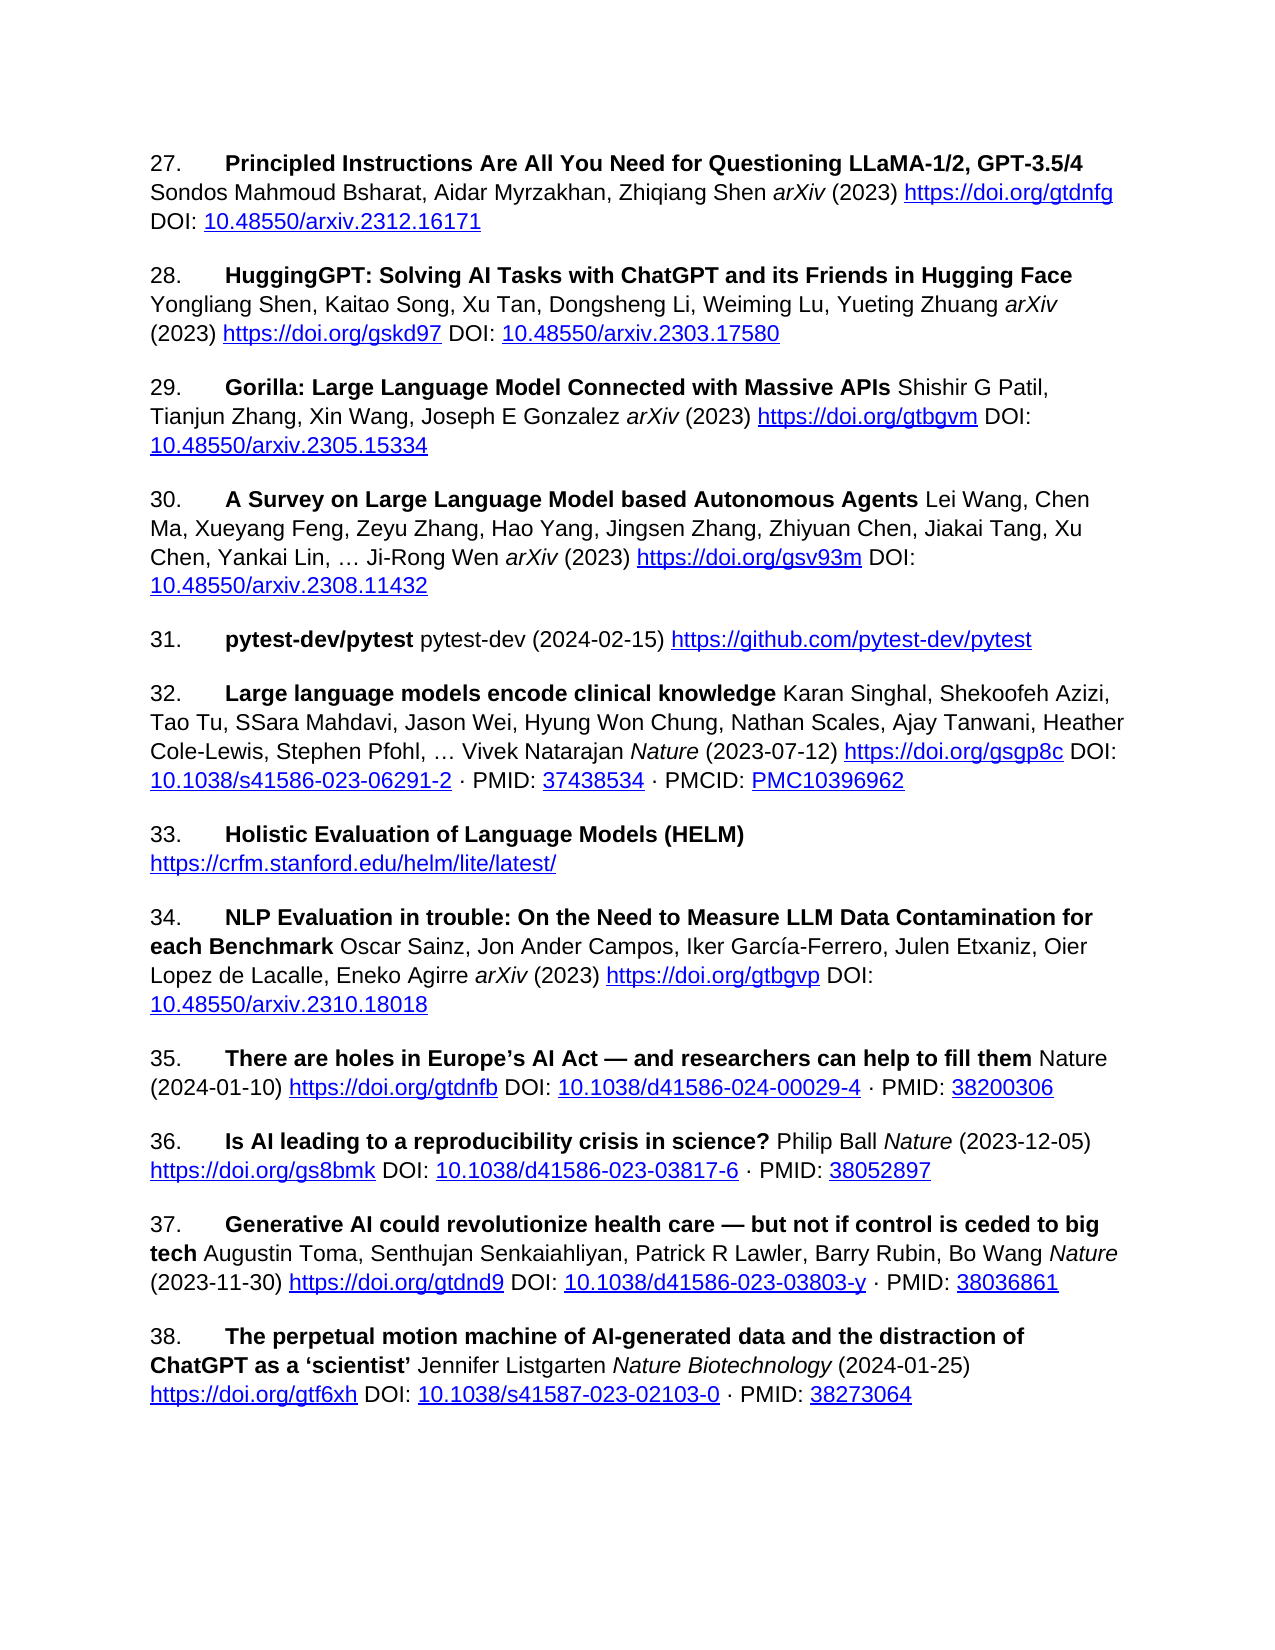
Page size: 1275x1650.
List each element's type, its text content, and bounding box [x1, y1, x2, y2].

text 32. Large language models encode clinical knowledge Karan Singhal, Shekoofeh Azizi, Tao Tu, SSara Mahdavi, Jason Wei, Hyung Won Chung, Nathan Scales, Ajay Tanwani, Heather Cole-Lewis, Stephen Pfohl, … Vivek Natarajan Nature (2023-07-12) https://doi.org/gsgp8c DOI: 10.1038/s41586-023-06291-2 · PMID: 37438534 · PMCID: PMC10396962 [150, 680, 1125, 794]
text 28. HuggingGPT: Solving AI Tasks with ChatGPT and its Friends in Hugging Face Yongliang Shen, Kaitao Song, Xu Tan, Dongsheng Li, Weiming Lu, Yueting Zhuang arXiv (2023) https://doi.org/gskd97 DOI: 10.48550/arxiv.2303.17580 [150, 262, 1125, 346]
text 27. Principled Instructions Are All You Need for Questioning LLaMA-1/2, GPT-3.5/4 Sondos Mahmoud Bsharat, Aidar Myrzakhan, Zhiqiang Shen arXiv (2023) https://doi.org/gtdnfg DOI: 10.48550/arxiv.2312.16171 [150, 150, 1125, 234]
text 29. Gorilla: Large Language Model Connected with Massive APIs Shishir G Patil, Tianjun Zhang, Xin Wang, Joseph E Gonzalez arXiv (2023) https://doi.org/gtbgvm DOI: 10.48550/arxiv.2305.15334 [150, 374, 1125, 458]
text 33. Holistic Evaluation of Language Models (HELM) https://crfm.stanford.edu/helm/lite/latest/ [150, 821, 1125, 877]
text 30. A Survey on Large Language Model based Autonomous Agents Lei Wang, Chen Ma, Xueyang Feng, Zeyu Zhang, Hao Yang, Jingsen Zhang, Zhiyuan Chen, Jiakai Tang, Xu Chen, Yankai Lin, … Ji-Rong Wen arXiv (2023) https://doi.org/gsv93m DOI: 10.48550/arxiv.2308.11432 [150, 486, 1125, 599]
text 38. The perpetual motion machine of AI-generated data and the distraction of ChatGPT as a ‘scientist’ Jennifer Listgarten Nature Biotechnology (2024-01-25) https://doi.org/gtf6xh DOI: 10.1038/s41587-023-02103-0 · PMID: 38273064 [150, 1323, 1125, 1407]
text 35. There are holes in Europe’s AI Act — and researchers can help to fill them Nature (2024-01-10) https://doi.org/gtdnfb DOI: 10.1038/d41586-024-00029-4 · PMID: 38200306 [150, 1045, 1125, 1100]
text 37. Generative AI could revolutionize health care — but not if control is ceded to big tech Augustin Toma, Senthujan Senkaiahliyan, Patrick R Lawler, Barry Rubin, Bo Wang Nature (2023-11-30) https://doi.org/gtdnd9 DOI: 10.1038/d41586-023-03803-y · PMID: 38036861 [150, 1211, 1125, 1295]
text 34. NLP Evaluation in trouble: On the Need to Measure LLM Data Contamination for each Benchmark Oscar Sainz, Jon Ander Campos, Iker García-Ferrero, Julen Etxaniz, Oier Lopez de Lacalle, Eneko Agirre arXiv (2023) https://doi.org/gtbgvp DOI: 10.48550/arxiv.2310.18018 [150, 904, 1125, 1017]
text 36. Is AI leading to a reproducibility crisis in science? Philip Ball Nature (2023-12-05) https://doi.org/gs8bmk DOI: 10.1038/d41586-023-03817-6 · PMID: 38052897 [150, 1128, 1125, 1183]
text 31. pytest-dev/pytest pytest-dev (2024-02-15) https://github.com/pytest-dev/pytest [150, 626, 1125, 653]
